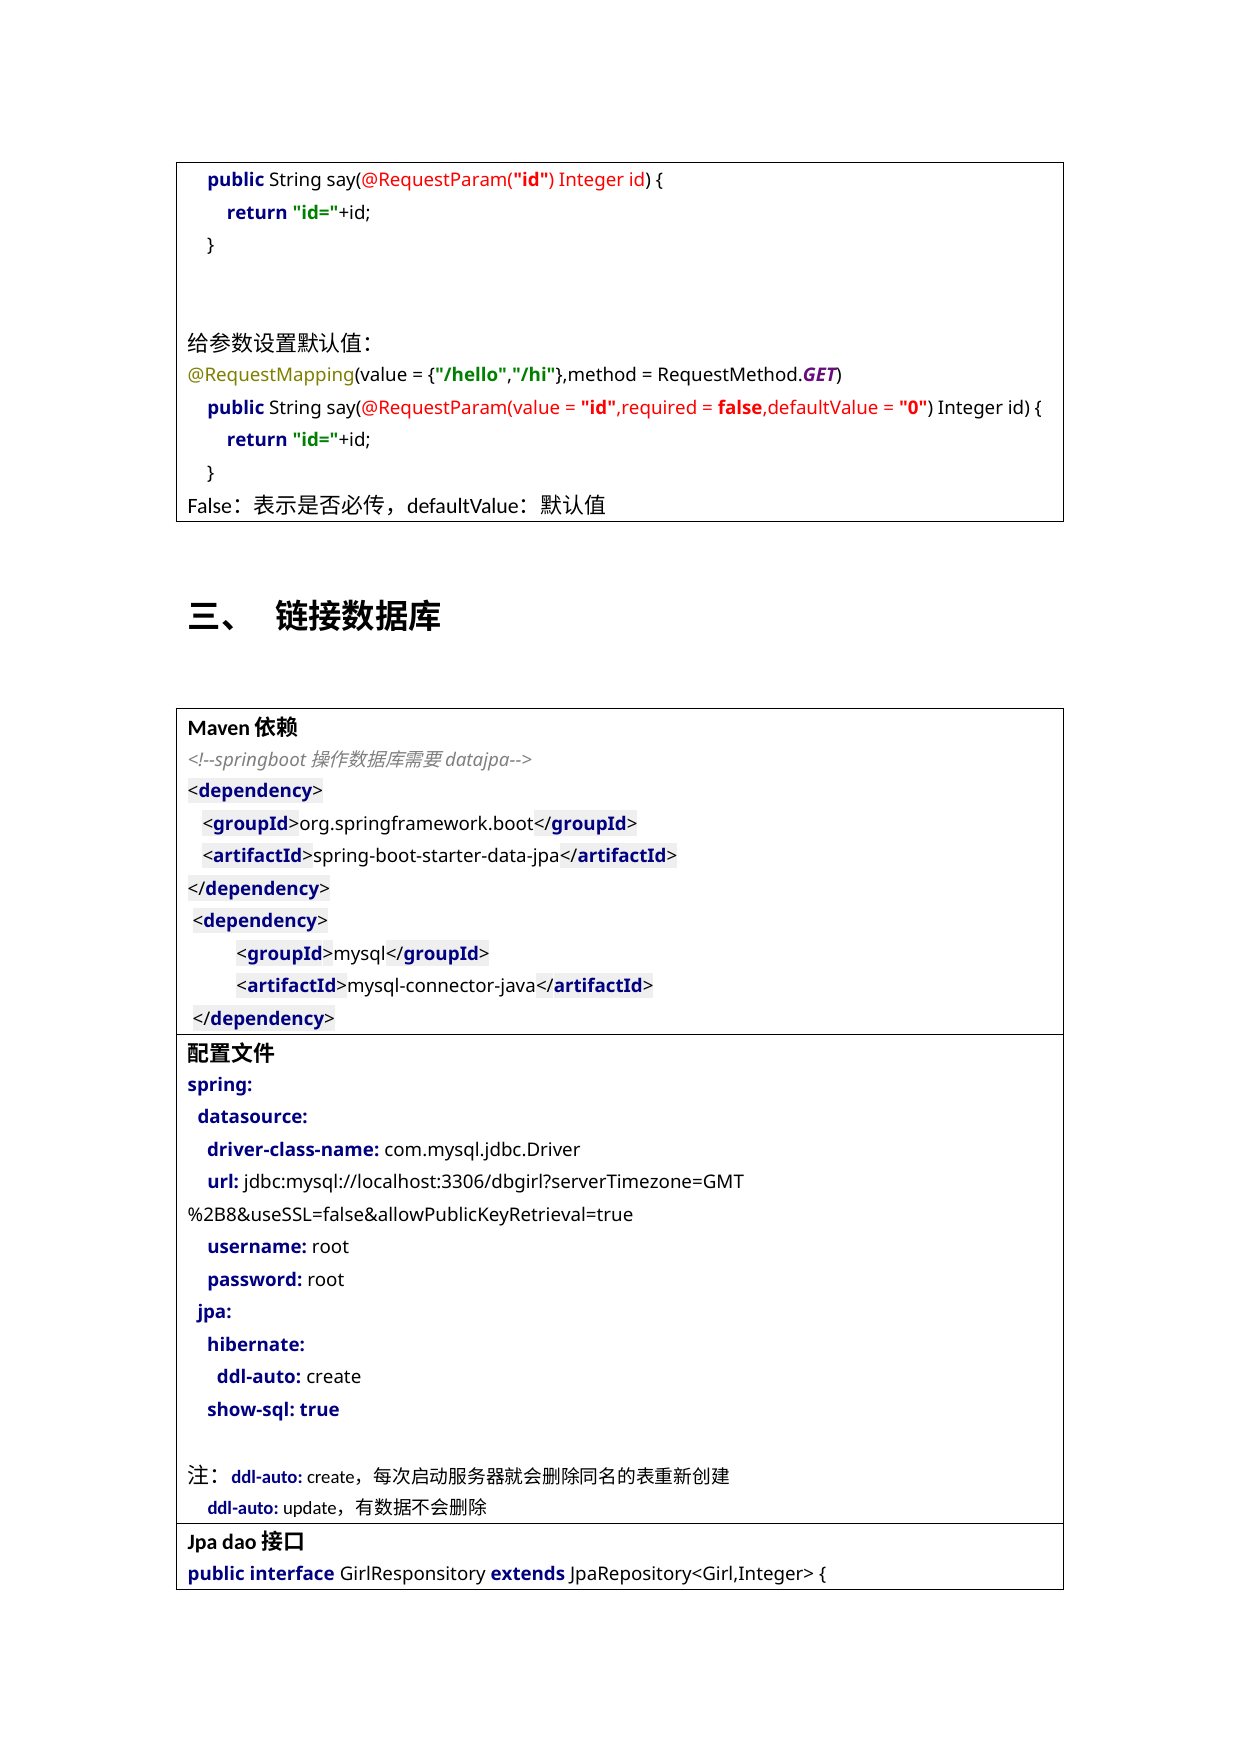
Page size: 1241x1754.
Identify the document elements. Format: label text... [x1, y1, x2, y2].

table_cell 配置文件 spring: datasource: driver-class-name: com.mysql.jdbc.Driver url: jdbc:mysql://localhost:3306/dbgirl?serverTimezone=GMT%2B8&useSSL=false&allowPublicKeyRetrieval=true username: root password: root jpa: hibernate: ddl-auto: create show-sql: true 注：ddl-auto: create，每次启动服务器就会删除同名的表重新创建 ddl-auto: update，有数据不会删除 [177, 1035, 1063, 1523]
subtitle 链接数据库 [187, 581, 1053, 646]
table_header Maven依赖 <!--springboot操作数据库需要datajpa--> <dependency> <groupId>org.springframework.boot</groupId> <artifactId>spring-boot-starter-data-jpa</artifactId> </dependency> <dependency> <groupId>mysql</groupId> <artifactId>mysql-connector-java</artifactId> </dependency> [177, 709, 1063, 1034]
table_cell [177, 1524, 1063, 1589]
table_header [177, 163, 1063, 521]
